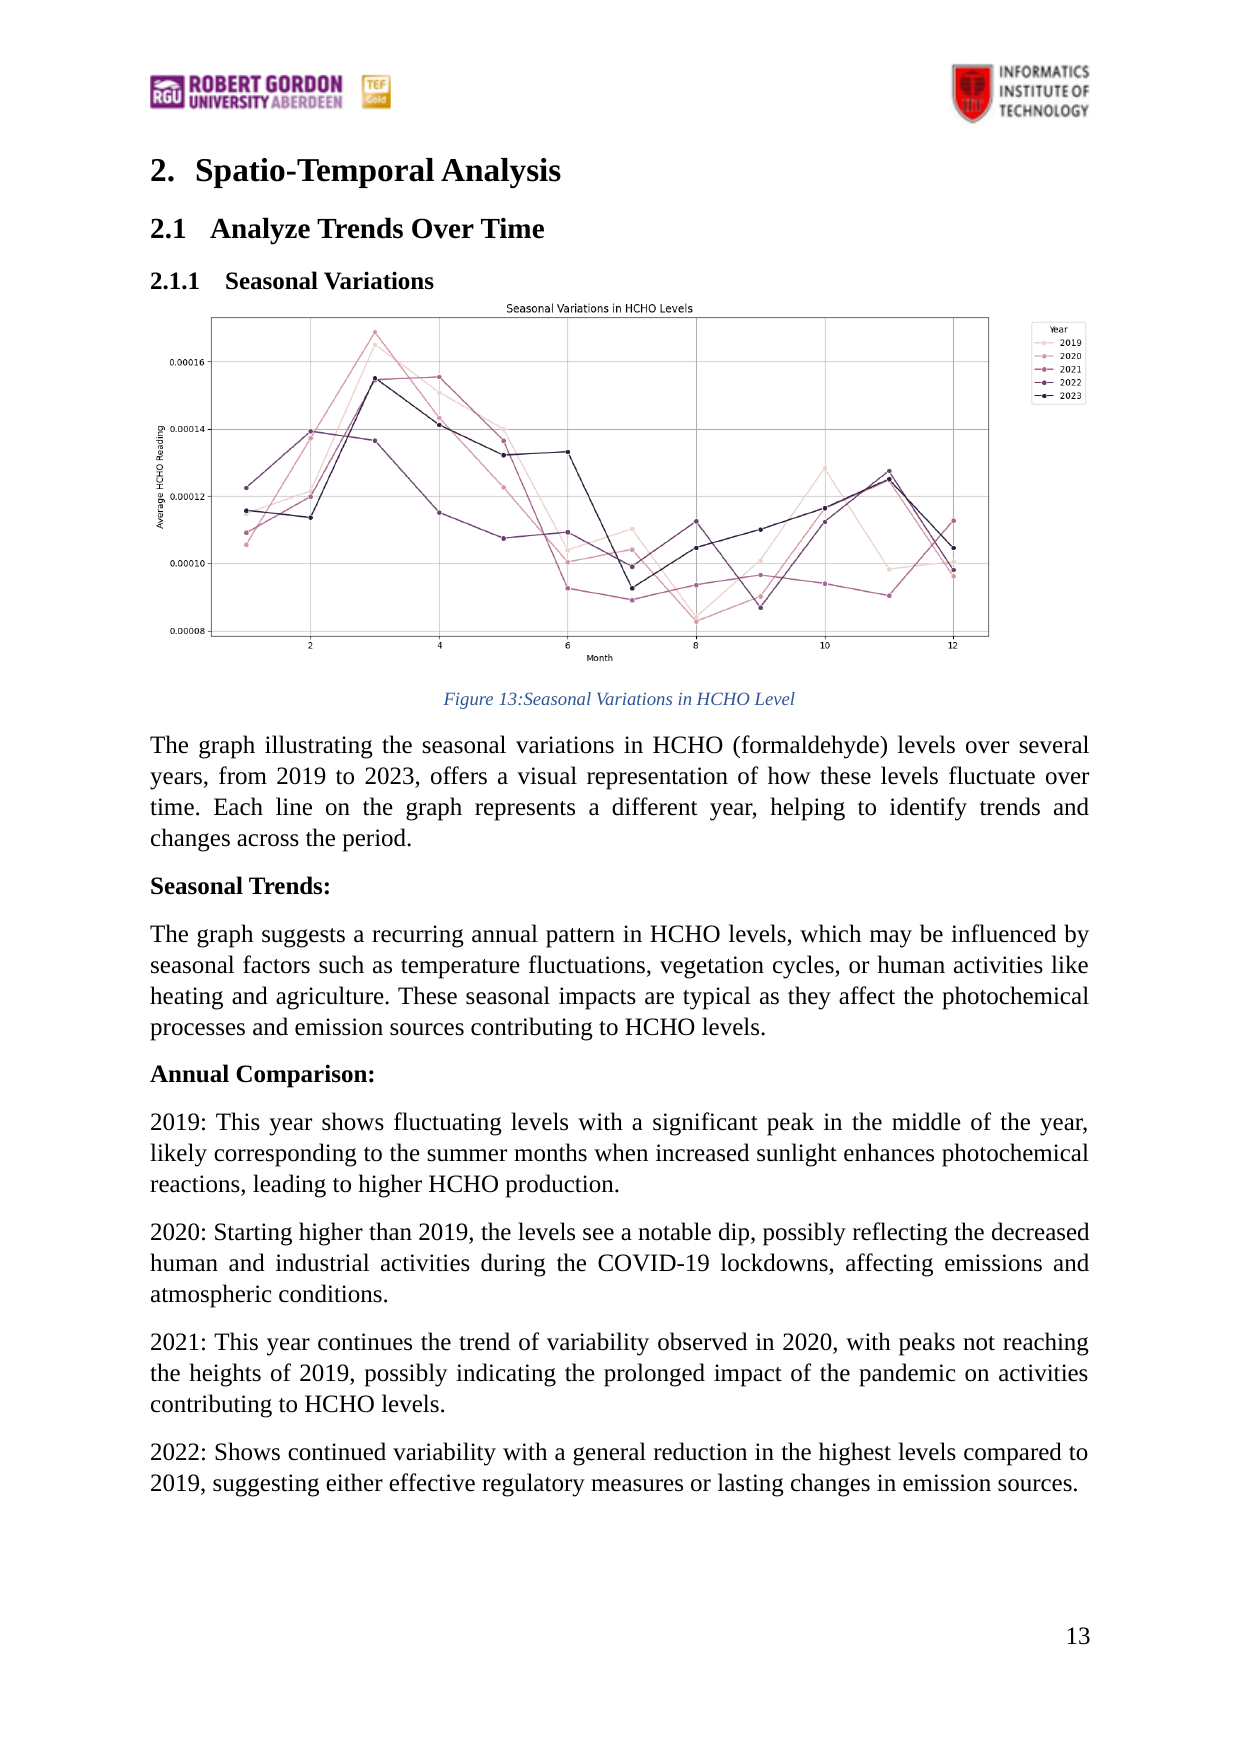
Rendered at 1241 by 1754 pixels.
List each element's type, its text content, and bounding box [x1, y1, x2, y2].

subtitle Seasonal Variations [150, 266, 1090, 295]
subtitle Analyze Trends Over Time [150, 212, 1090, 245]
text Seasonal Trends: [150, 871, 1090, 900]
text 2021: This year continues the trend of variability observed in 2020, with peaks not reaching the heights of 2019, possibly indicating the prolonged impact of the pandemic on activities contributing to HCHO levels. [150, 1327, 1090, 1418]
text 2020: Starting higher than 2019, the levels see a notable dip, possibly reflecting the decreased human and industrial activities during the COVID-19 lockdowns, affecting emissions and atmospheric conditions. [150, 1217, 1090, 1308]
text The graph suggests a recurring annual pattern in HCHO levels, which may be influenced by seasonal factors such as temperature fluctuations, vegetation cycles, or human activities like heating and agriculture. These seasonal impacts are typical as they affect the photochemical processes and emission sources contributing to HCHO levels. [150, 919, 1090, 1041]
picture [150, 63, 1091, 128]
text Annual Comparison: [150, 1059, 1090, 1088]
text 2022: Shows continued variability with a general reduction in the highest levels compared to 2019, suggesting either effective regulatory measures or lasting changes in emission sources. [150, 1437, 1090, 1496]
subtitle Spatio-Temporal Analysis [150, 150, 1090, 188]
text Figure 13:Seasonal Variations in HCHO Level [150, 688, 1090, 709]
picture [150, 297, 1091, 669]
text The graph illustrating the seasonal variations in HCHO (formaldehyde) levels over several years, from 2019 to 2023, offers a visual representation of how these levels fluctuate over time. Each line on the graph represents a different year, helping to identify trends and changes across the period. [150, 730, 1090, 852]
text 2019: This year shows fluctuating levels with a significant peak in the middle of the year, likely corresponding to the summer months when increased sunlight enhances photochemical reactions, leading to higher HCHO production. [150, 1107, 1090, 1198]
